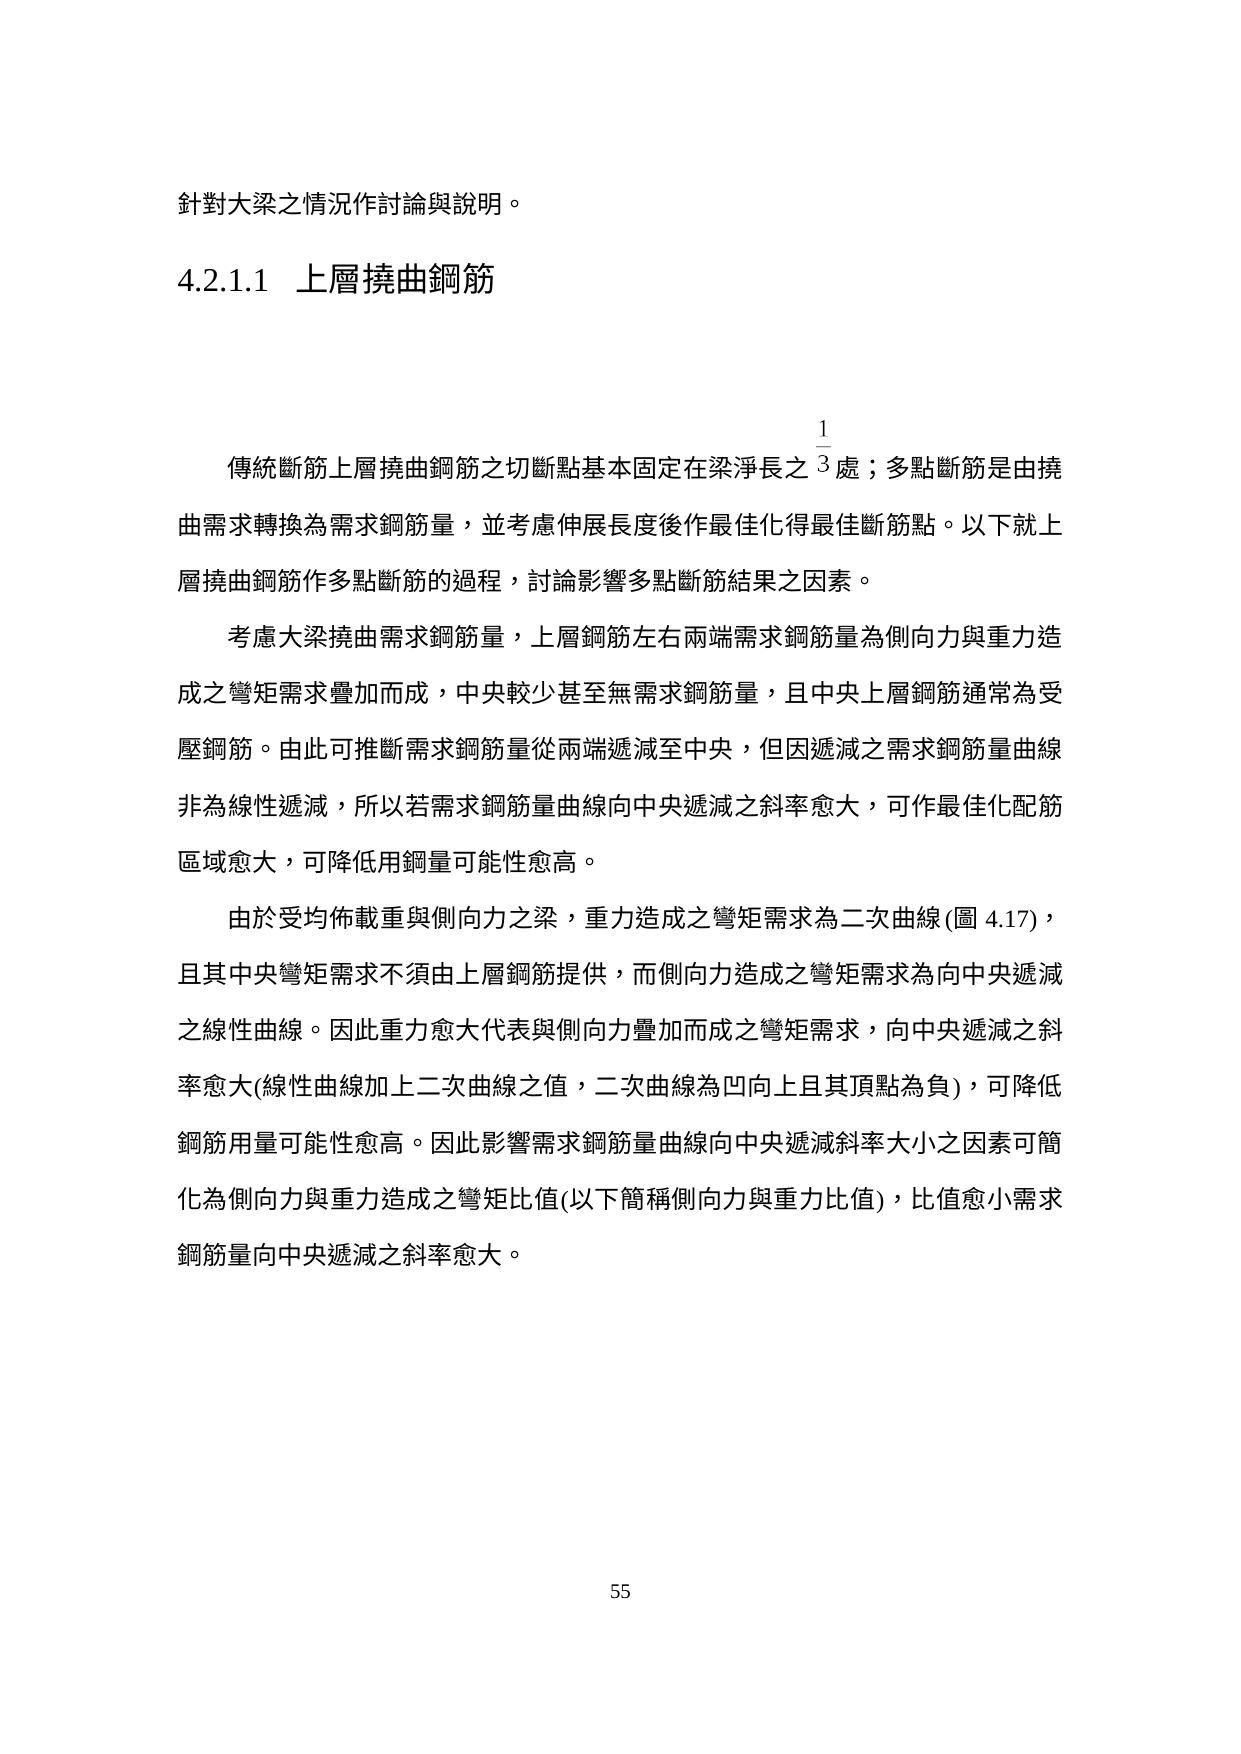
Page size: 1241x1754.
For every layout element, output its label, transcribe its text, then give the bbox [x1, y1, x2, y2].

text 傳統斷筋上層撓曲鋼筋之切斷點基本固定在梁淨長之處；多點斷筋是由撓曲需求轉換為需求鋼筋量，並考慮伸展長度後作最佳化得最佳斷筋點。以下就上層撓曲鋼筋作多點斷筋的過程，討論影響多點斷筋結果之因素。 [177, 411, 1063, 599]
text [177, 184, 1063, 222]
subtitle 上層撓曲鋼筋 [177, 240, 1063, 315]
text 考慮大梁撓曲需求鋼筋量，上層鋼筋左右兩端需求鋼筋量為側向力與重力造成之彎矩需求疊加而成，中央較少甚至無需求鋼筋量，且中央上層鋼筋通常為受壓鋼筋。由此可推斷需求鋼筋量從兩端遞減至中央，但因遞減之需求鋼筋量曲線非為線性遞減，所以若需求鋼筋量曲線向中央遞減之斜率愈大，可作最佳化配筋區域愈大，可降低用鋼量可能性愈高。 [177, 617, 1063, 879]
